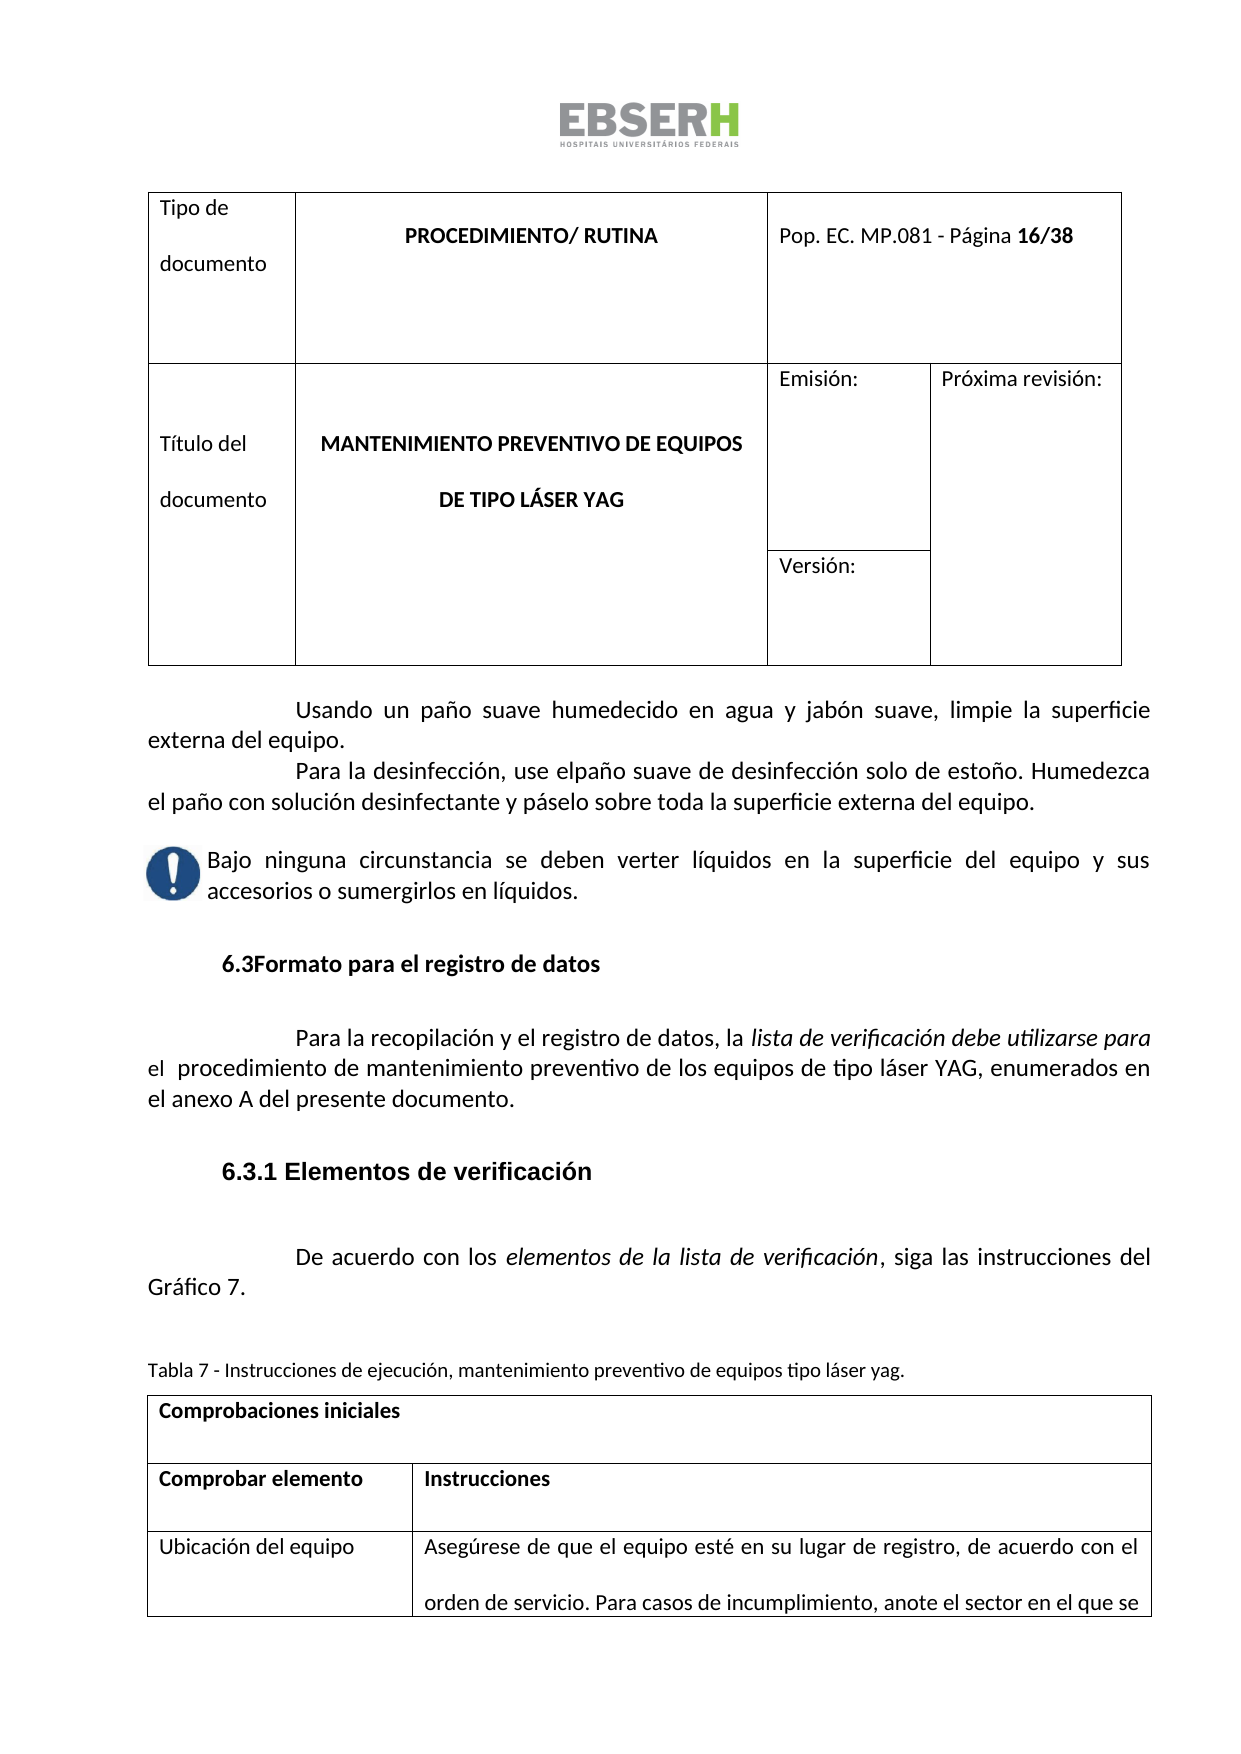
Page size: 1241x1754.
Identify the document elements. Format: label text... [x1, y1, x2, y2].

table_cell Ubicación del equipo [148, 1532, 412, 1616]
text Tabla 7 - Instrucciones de ejecución, mantenimiento preventivo de equipos tipo láser yag. [148, 1357, 1152, 1383]
picture [143, 845, 203, 901]
subtitle 6.3.1 Elementos de verificación [148, 1156, 1152, 1185]
picture [558, 101, 741, 147]
table_cell Comprobar elemento [148, 1464, 412, 1531]
text Para la recopilación y el registro de datos, la lista de verificación debe utilizarse para el procedimiento de mantenimiento preventivo de los equipos de tipo láser YAG, enumerados en el anexo A del presente documento. [148, 1022, 1152, 1113]
text De acuerdo con los elementos de la lista de verificación, siga las instrucciones del Gráfico 7. [148, 1241, 1152, 1302]
table_header Comprobaciones iniciales [148, 1396, 1151, 1463]
text Para la desinfección, use elpaño suave de desinfección solo de estoño. Humedezca el paño con solución desinfectante y páselo sobre toda la superficie externa del equipo. [148, 755, 1152, 816]
table_cell Asegúrese de que el equipo esté en su lugar de registro, de acuerdo con el orden de servicio. Para casos de incumplimiento, anote el sector en el que se encuentra el equipo. [413, 1532, 1151, 1616]
subtitle 6.3Formato para el registro de datos [148, 948, 1152, 979]
text Bajo ninguna circunstancia se deben verter líquidos en la superficie del equipo y sus accesorios o sumergirlos en líquidos. [207, 844, 1152, 905]
table_cell Instrucciones [413, 1464, 1151, 1531]
text Usando un paño suave humedecido en agua y jabón suave, limpie la superficie externa del equipo. [148, 694, 1152, 755]
